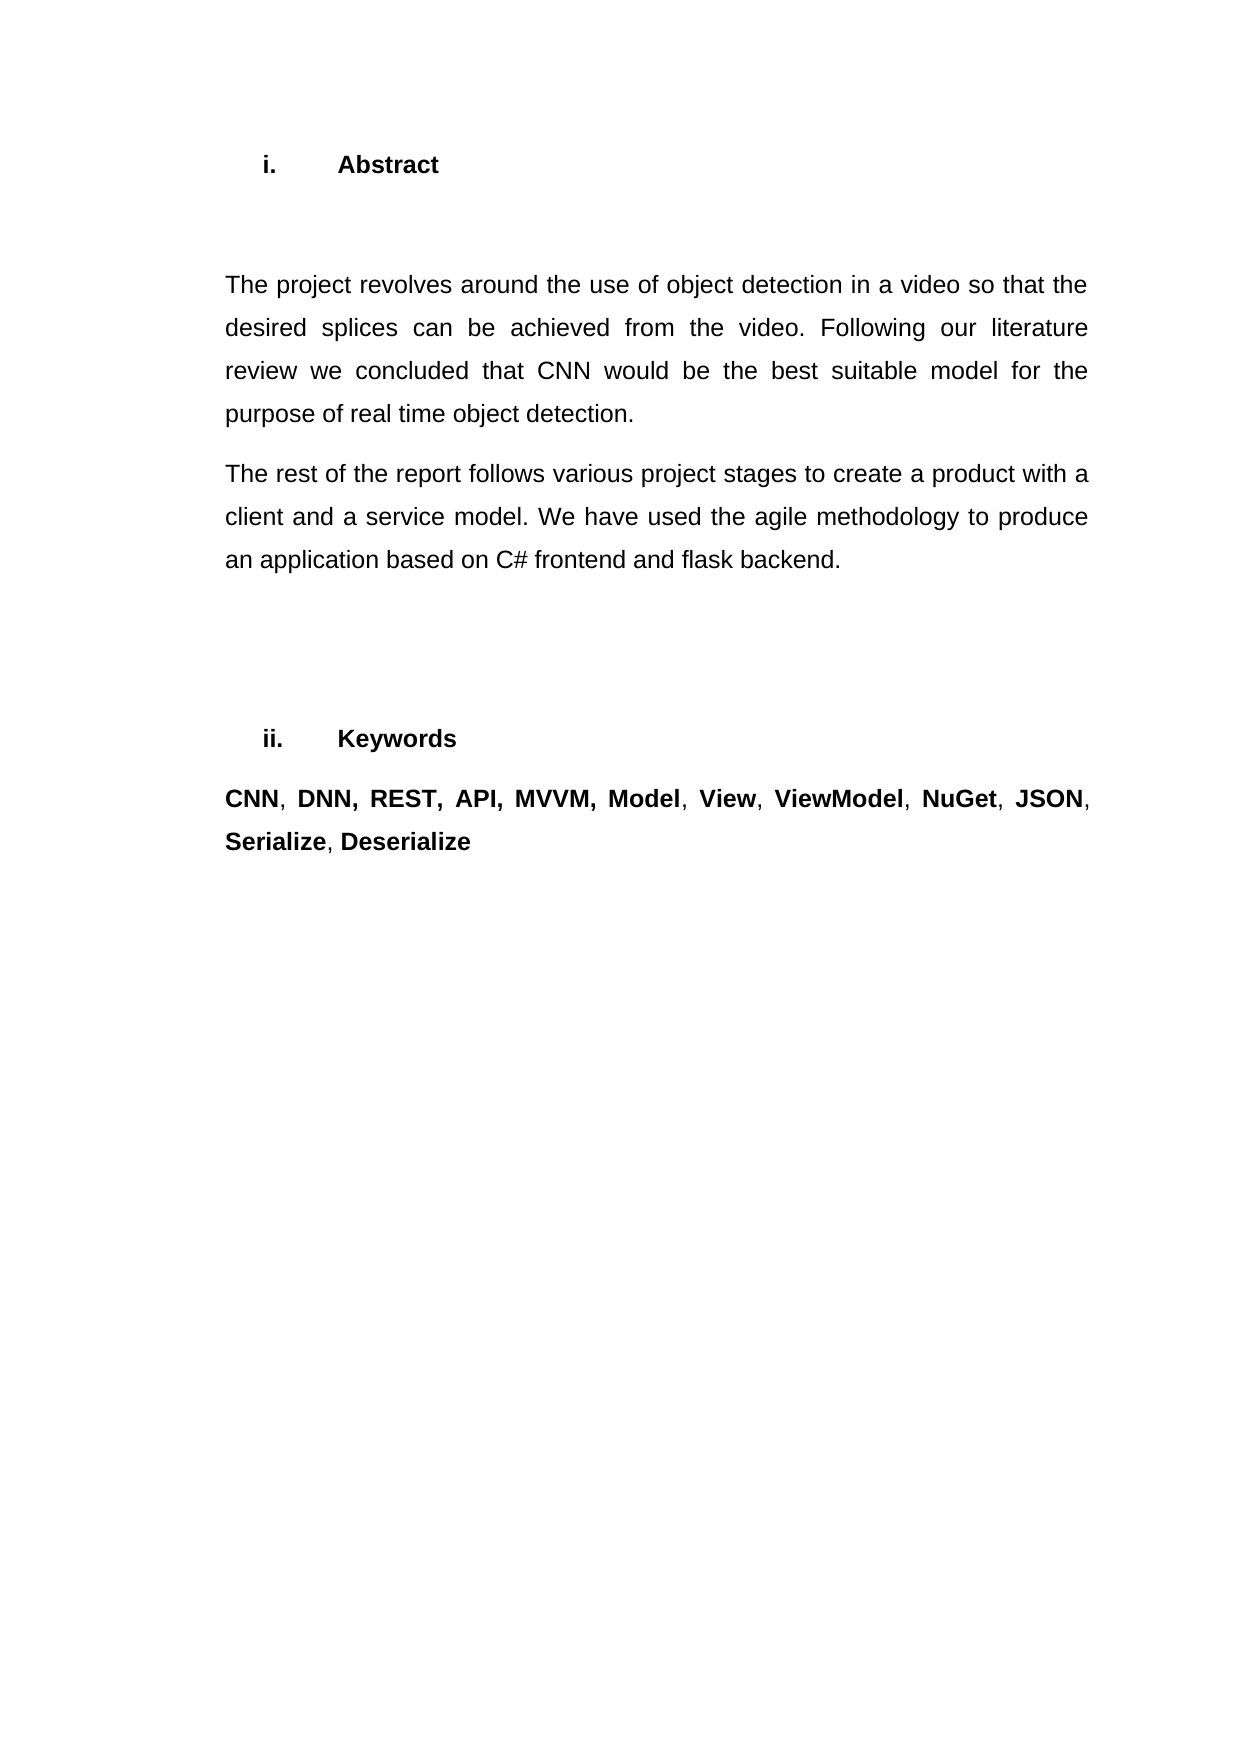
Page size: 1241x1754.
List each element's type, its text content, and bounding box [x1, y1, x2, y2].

text The project revolves around the use of object detection in a video so that the desired splices can be achieved from the video. Following our literature review we concluded that CNN would be the best suitable model for the purpose of real time object detection. [225, 269, 1090, 428]
text The rest of the report follows various project stages to create a product with a client and a service model. We have used the agile methodology to produce an application based on C# frontend and flask backend. [225, 459, 1090, 574]
list Keywords [262, 724, 1090, 753]
list Abstract [262, 150, 1090, 179]
text CNN, DNN, REST, API, MVVM, Model, View, ViewModel, NuGet, JSON, Serialize, Deserialize [225, 784, 1090, 856]
